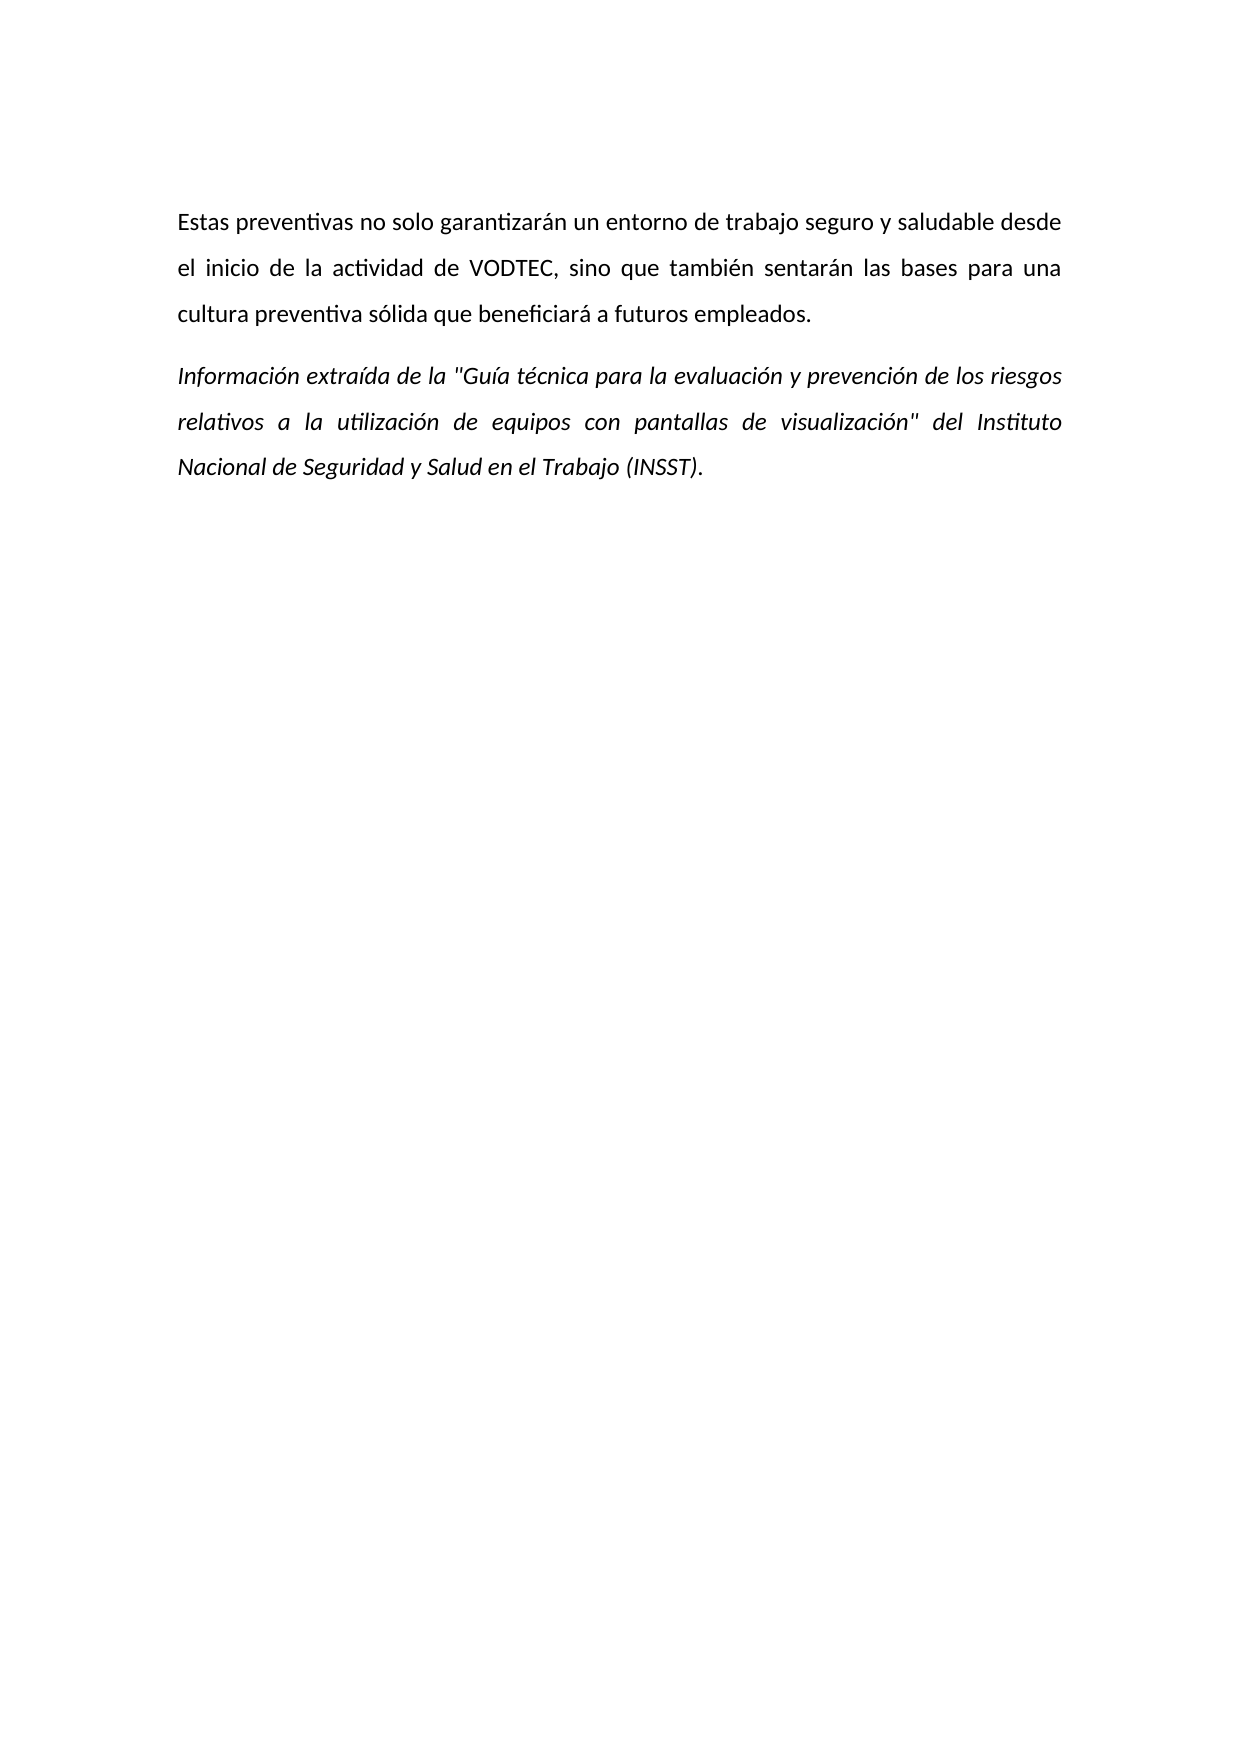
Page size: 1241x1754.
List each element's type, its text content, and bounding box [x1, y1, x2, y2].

text Estas preventivas no solo garantizarán un entorno de trabajo seguro y saludable desde el inicio de la actividad de VODTEC, sino que también sentarán las bases para una cultura preventiva sólida que beneficiará a futuros empleados. [177, 206, 1063, 328]
text Información extraída de la "Guía técnica para la evaluación y prevención de los riesgos relativos a la utilización de equipos con pantallas de visualización" del Instituto Nacional de Seguridad y Salud en el Trabajo (INSST). [177, 360, 1063, 482]
